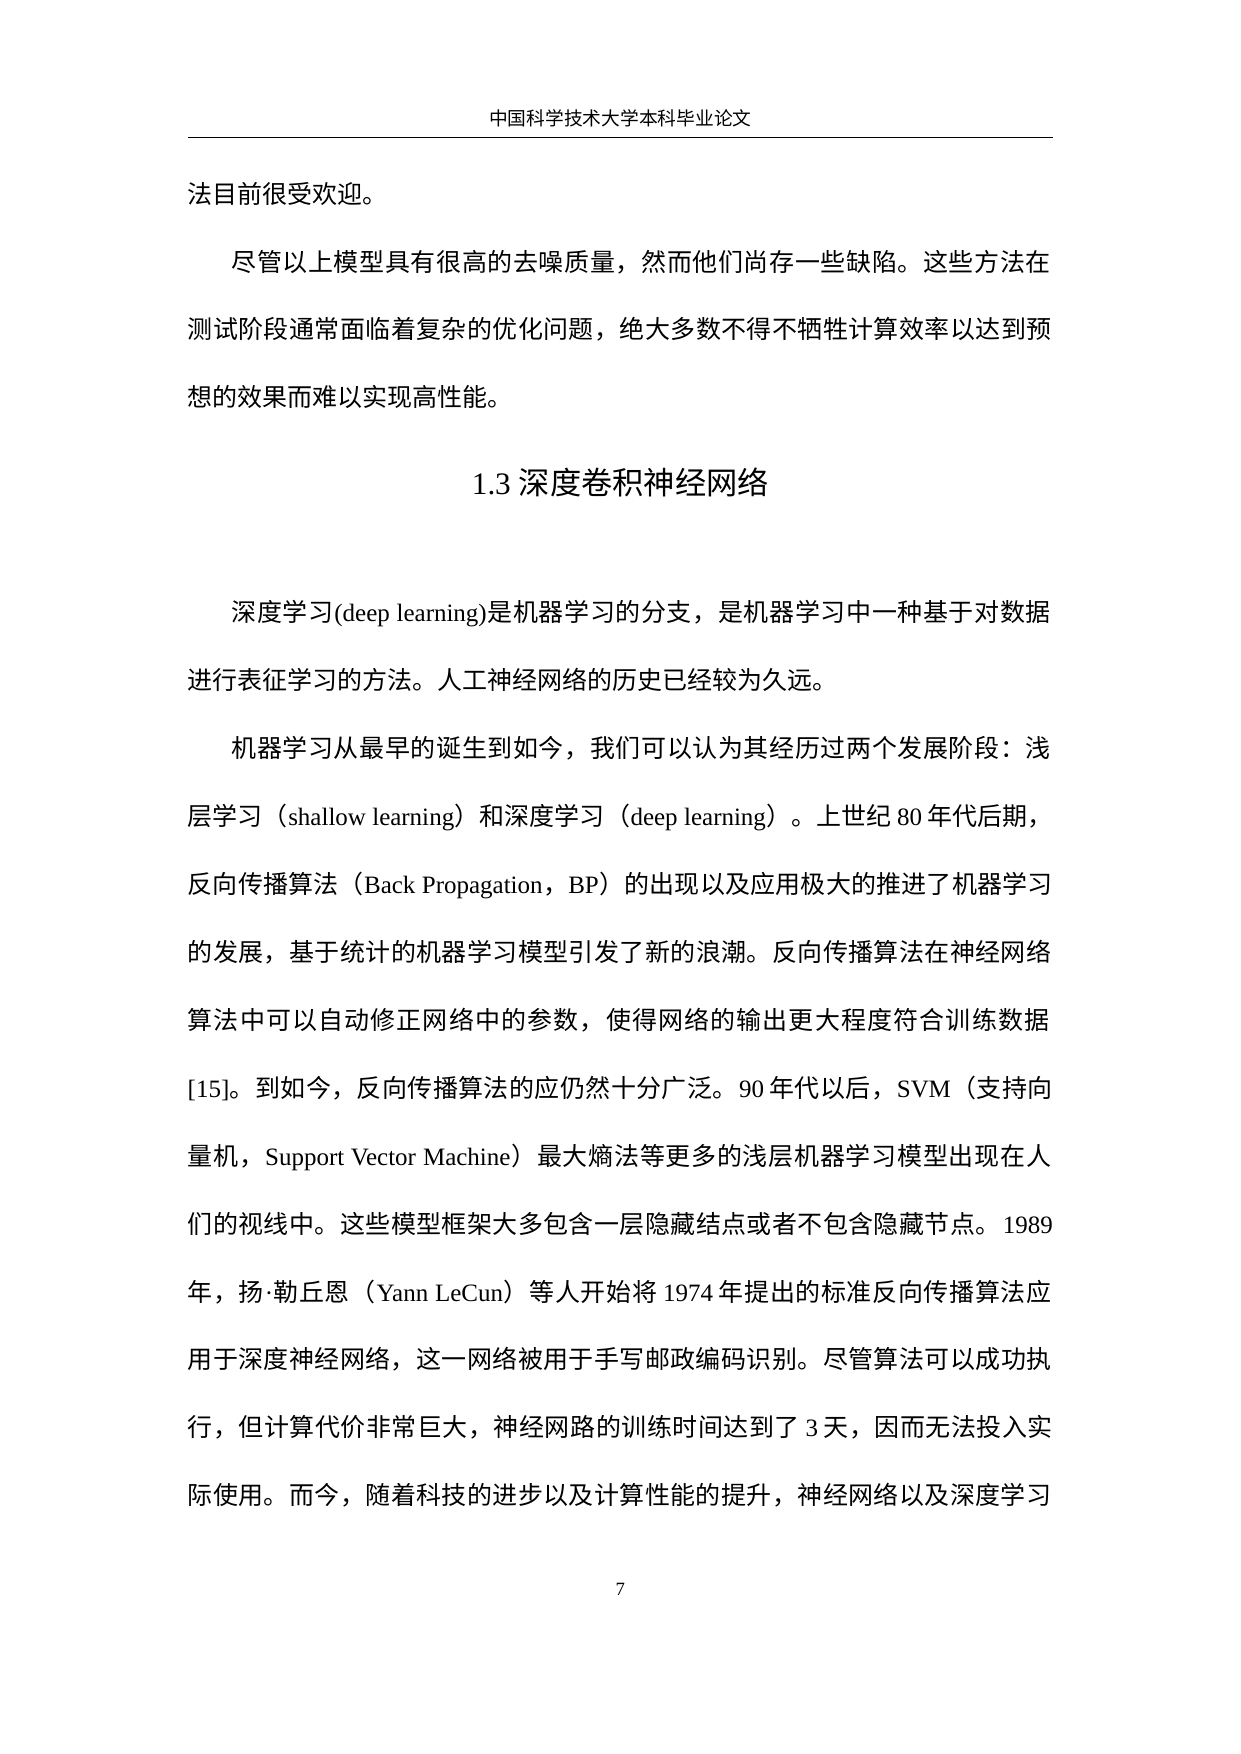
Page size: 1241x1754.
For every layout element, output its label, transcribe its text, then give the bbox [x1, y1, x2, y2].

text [187, 158, 1053, 226]
text 1.3 深度卷积神经网络 [187, 447, 1053, 515]
text 尽管以上模型具有很高的去噪质量，然而他们尚存一些缺陷。这些方法在测试阶段通常面临着复杂的优化问题，绝大多数不得不牺牲计算效率以达到预想的效果而难以实现高性能。 [187, 226, 1053, 430]
text 深度学习(deep learning)是机器学习的分支，是机器学习中一种基于对数据进行表征学习的方法。人工神经网络的历史已经较为久远。 [187, 577, 1053, 713]
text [187, 713, 1053, 1528]
